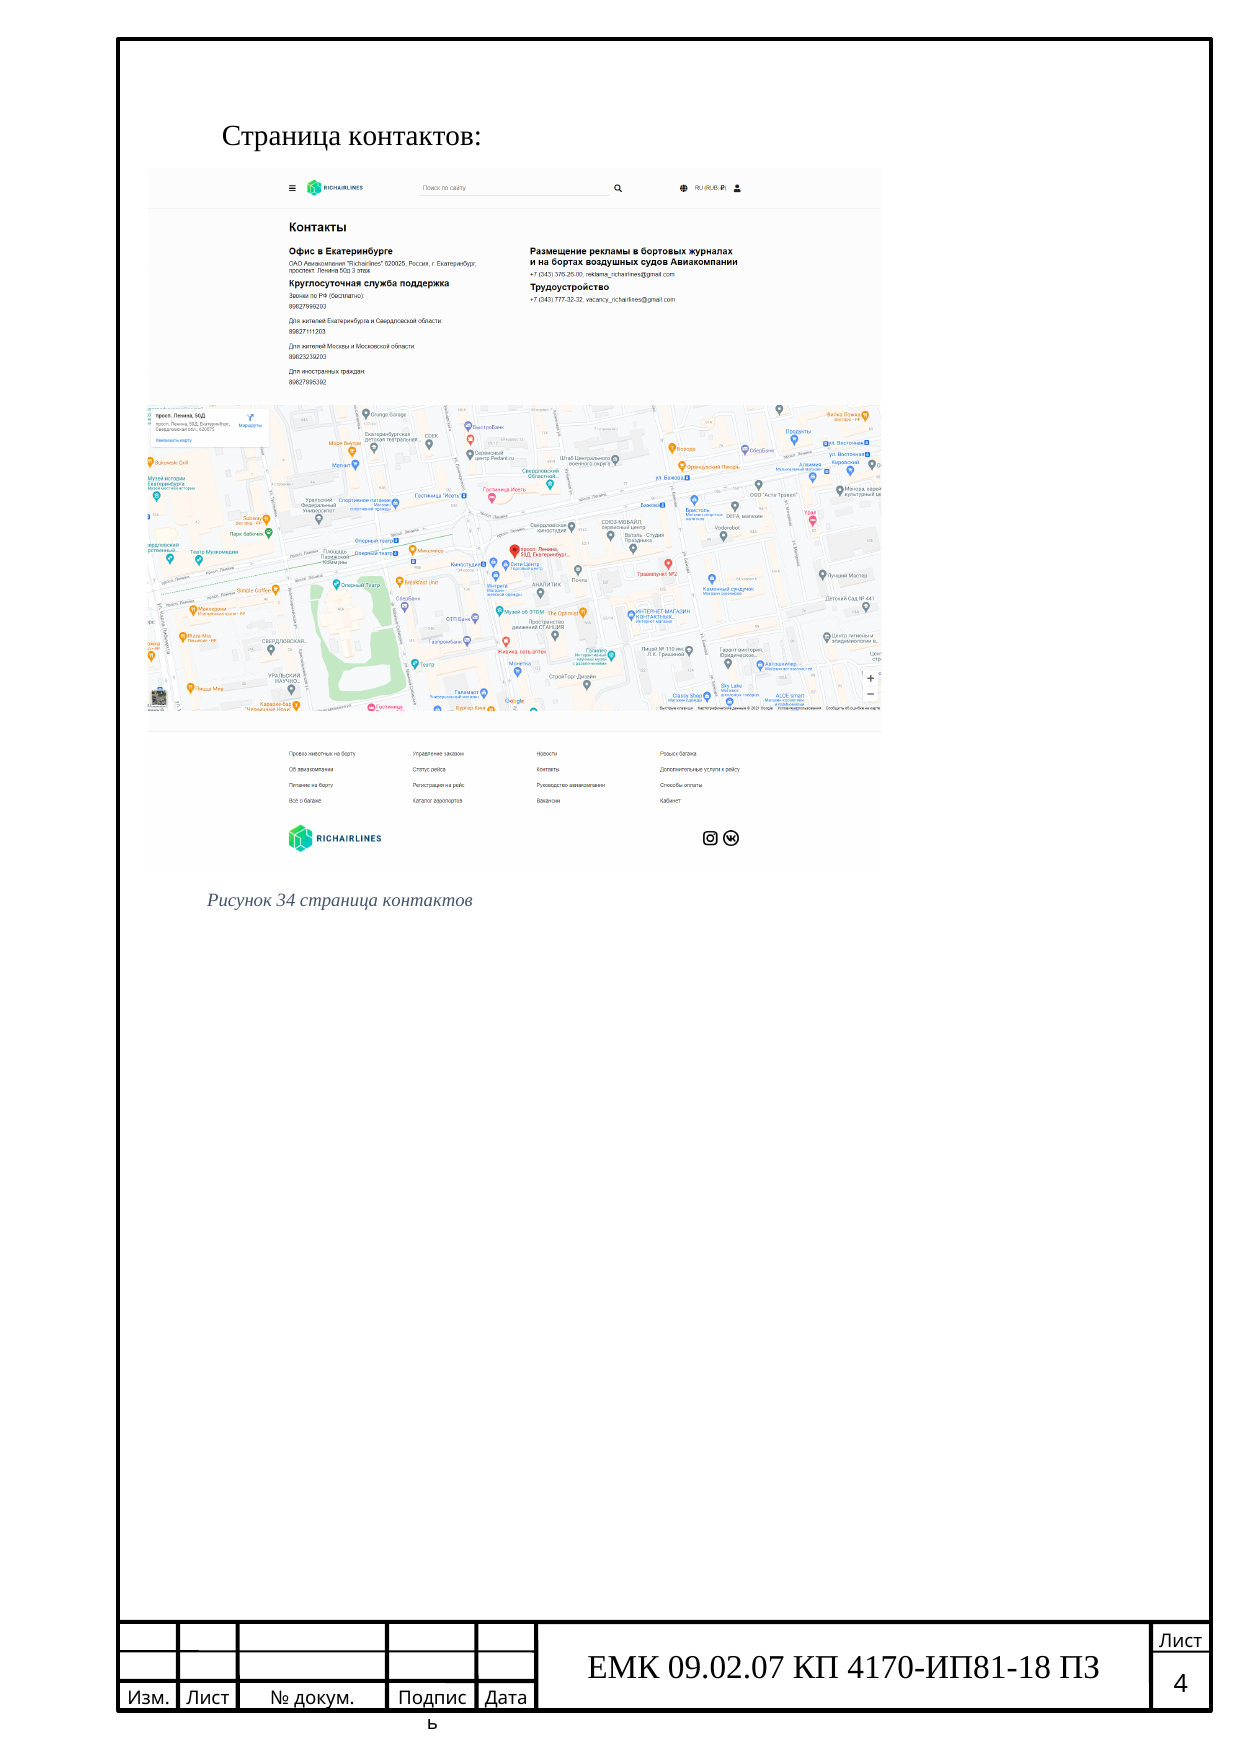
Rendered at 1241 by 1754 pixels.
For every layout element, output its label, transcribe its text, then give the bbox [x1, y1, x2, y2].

text Рисунок 34 страница контактов [148, 889, 1181, 910]
text Страница контактов: [148, 118, 1181, 152]
picture [147, 168, 882, 872]
